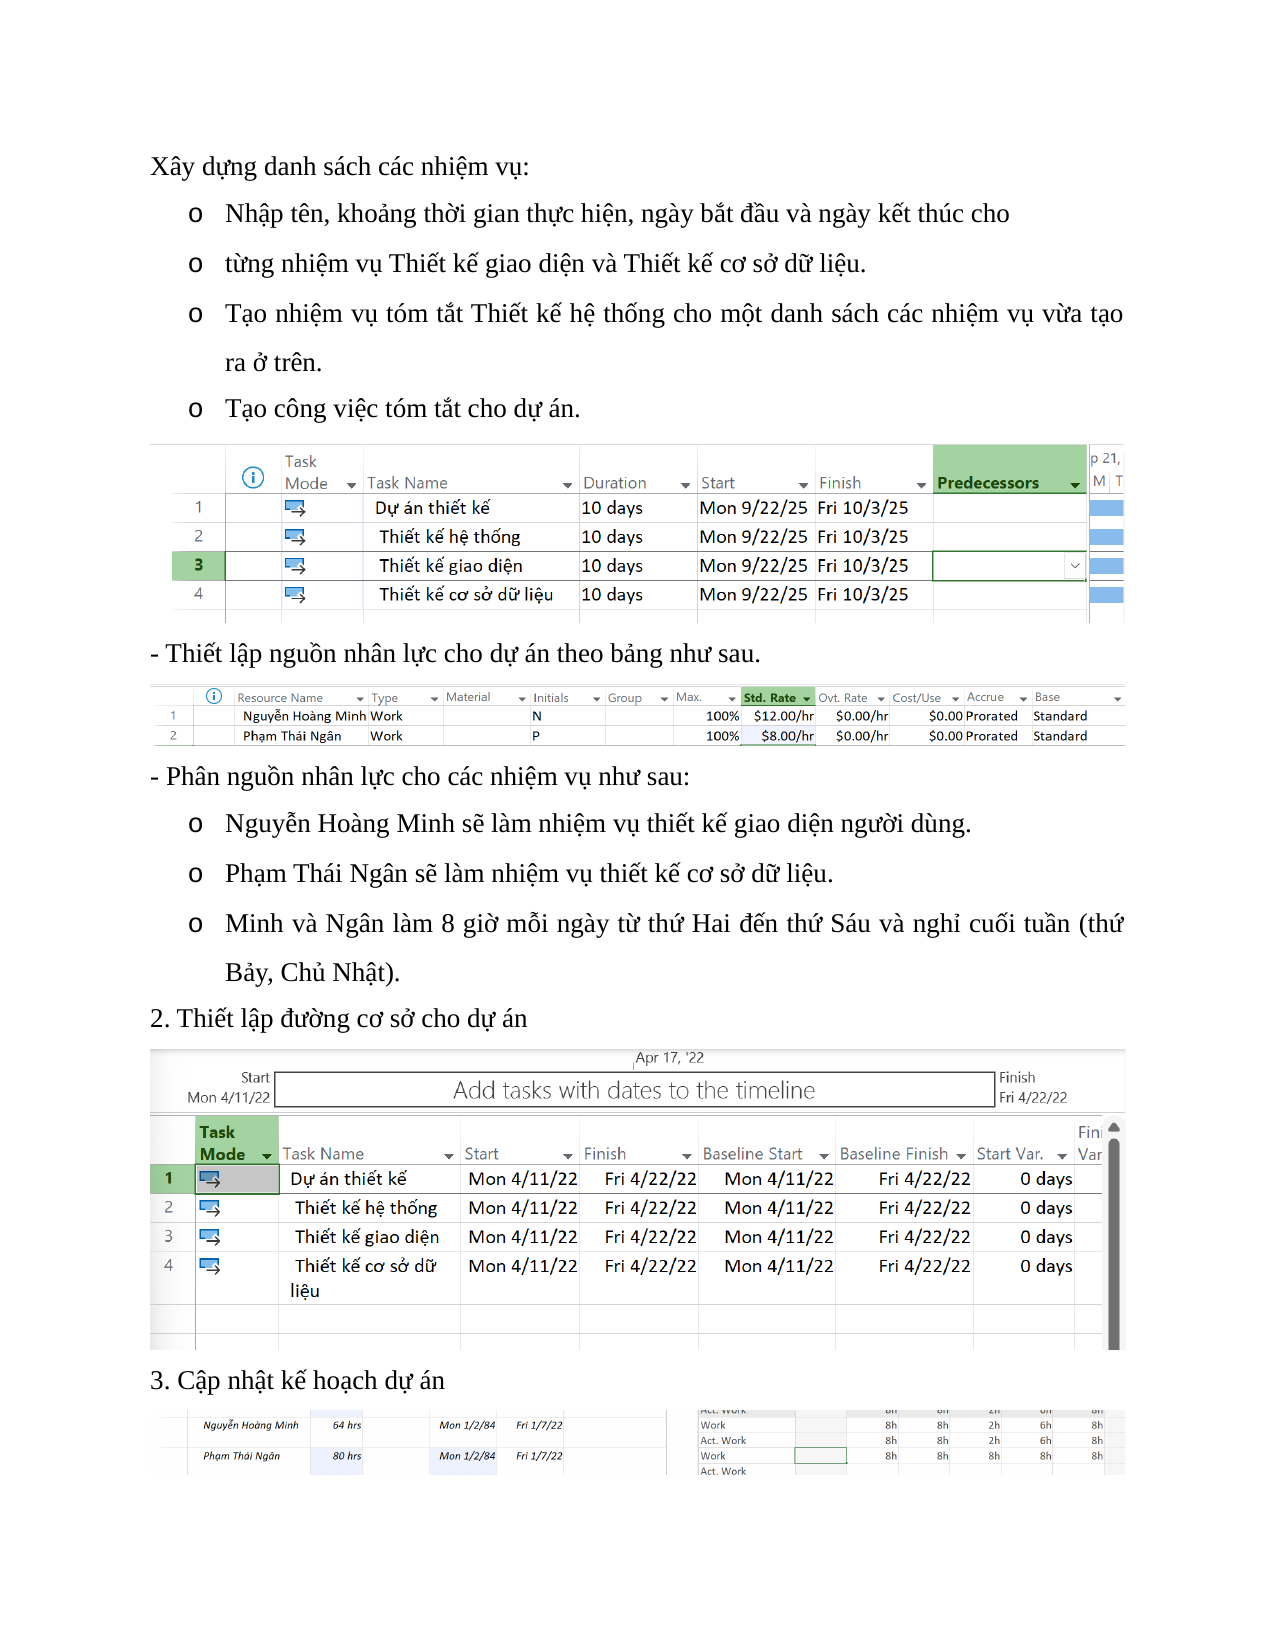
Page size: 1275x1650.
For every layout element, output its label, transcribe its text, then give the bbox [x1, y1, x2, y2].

list Tạo công việc tóm tắt cho dự án. [187, 392, 1125, 426]
picture [150, 1049, 1125, 1350]
text - Thiết lập nguồn nhân lực cho dự án theo bảng như sau. [150, 637, 1125, 668]
picture [150, 442, 1125, 623]
list Minh và Ngân làm 8 giờ mỗi ngày từ thứ Hai đến thứ Sáu và nghỉ cuối tuần (thứ Bảy, Chủ Nhật). [187, 907, 1125, 987]
text Xây dựng danh sách các nhiệm vụ: [150, 150, 1125, 181]
list từng nhiệm vụ Thiết kế giao diện và Thiết kế cơ sở dữ liệu. [187, 247, 1125, 280]
list Phạm Thái Ngân sẽ làm nhiệm vụ thiết kế cơ sở dữ liệu. [187, 857, 1125, 890]
list Nhập tên, khoảng thời gian thực hiện, ngày bắt đầu và ngày kết thúc cho [187, 197, 1125, 230]
text 2. Thiết lập đường cơ sở cho dự án [150, 1002, 1125, 1034]
text - Phân nguồn nhân lực cho các nhiệm vụ như sau: [150, 760, 1125, 791]
list Nguyễn Hoàng Minh sẽ làm nhiệm vụ thiết kế giao diện người dùng. [187, 807, 1125, 840]
text 3. Cập nhật kế hoạch dự án [150, 1364, 1125, 1395]
list Tạo nhiệm vụ tóm tắt Thiết kế hệ thống cho một danh sách các nhiệm vụ vừa tạo ra ở trên. [187, 297, 1125, 377]
picture [150, 683, 1125, 746]
picture [150, 1410, 1125, 1475]
